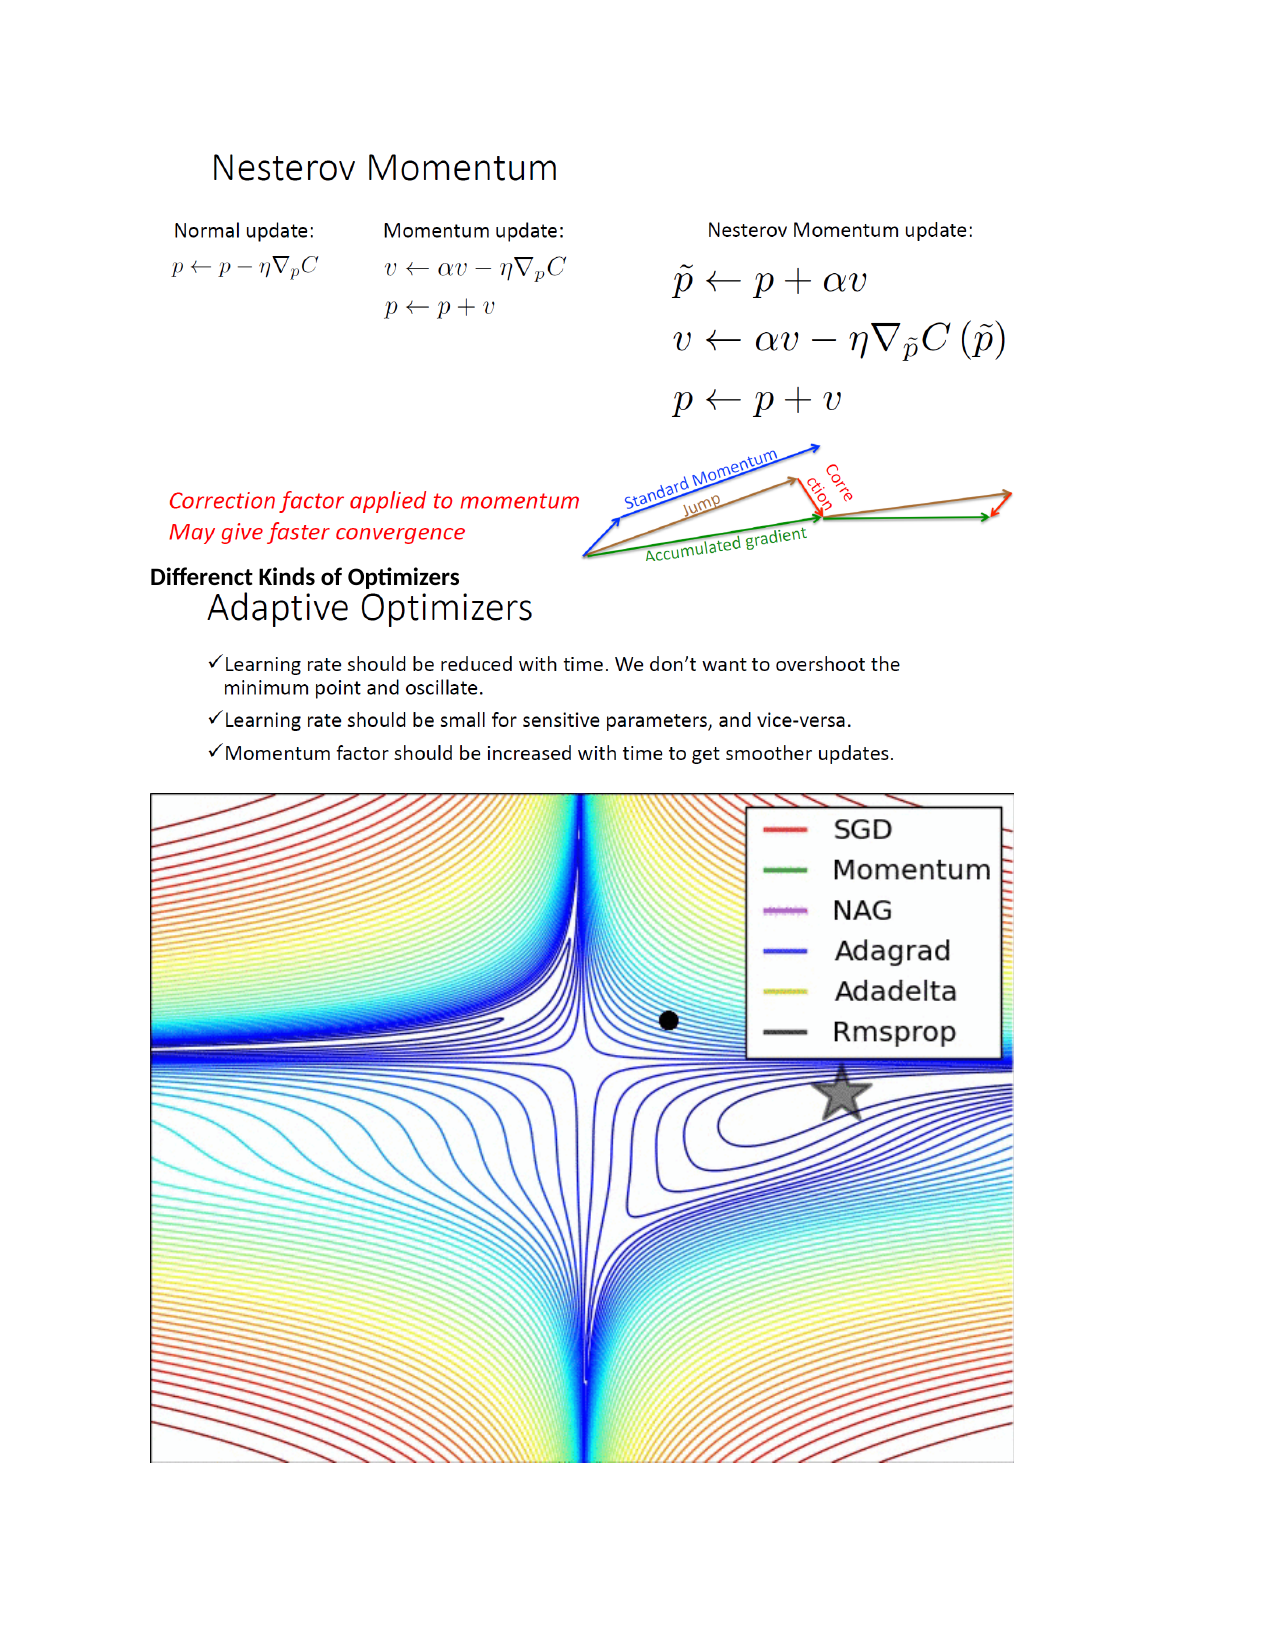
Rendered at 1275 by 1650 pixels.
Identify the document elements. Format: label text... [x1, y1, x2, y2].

picture [150, 150, 1014, 561]
picture [150, 591, 1014, 766]
picture [150, 793, 1014, 1463]
text Differenct Kinds of Optimizers [150, 561, 1125, 592]
